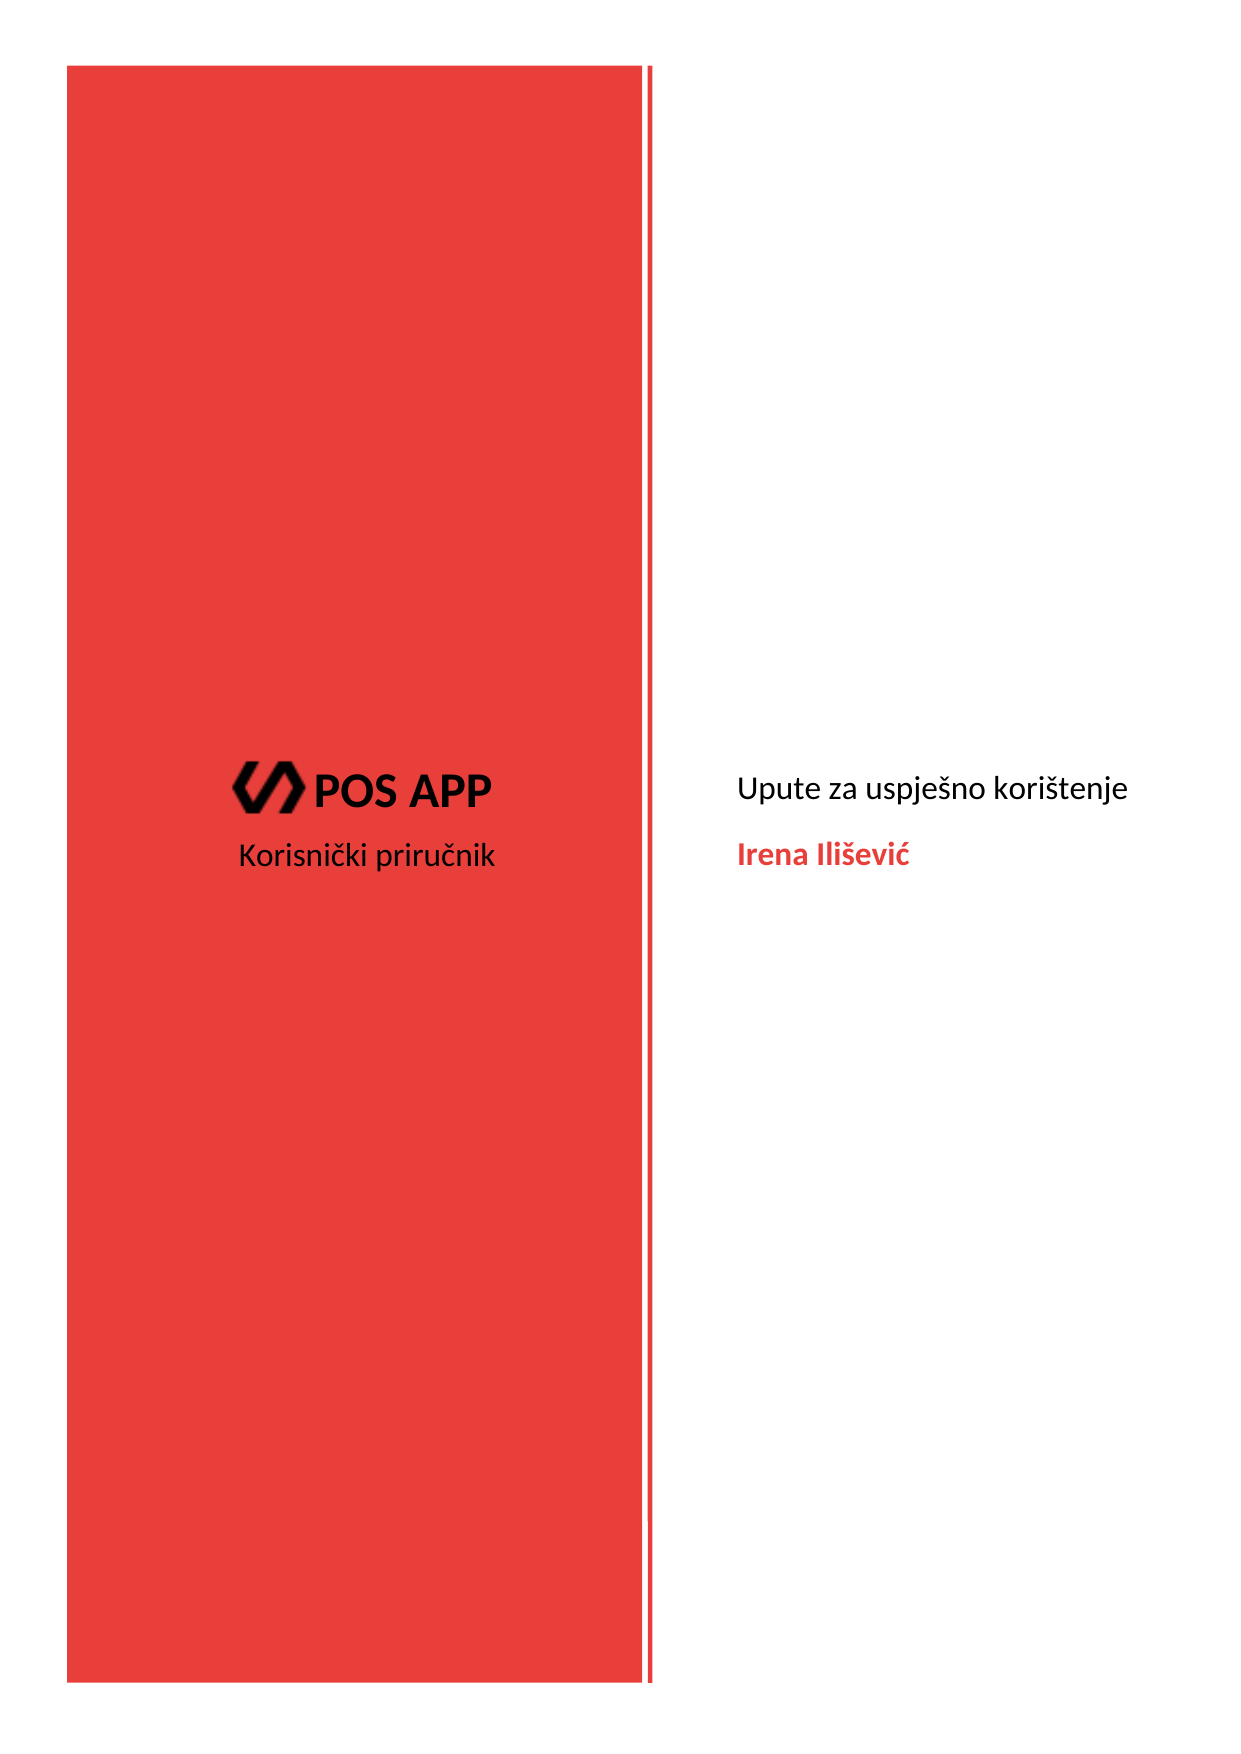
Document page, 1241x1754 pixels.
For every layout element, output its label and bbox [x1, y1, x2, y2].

picture [231, 750, 308, 827]
